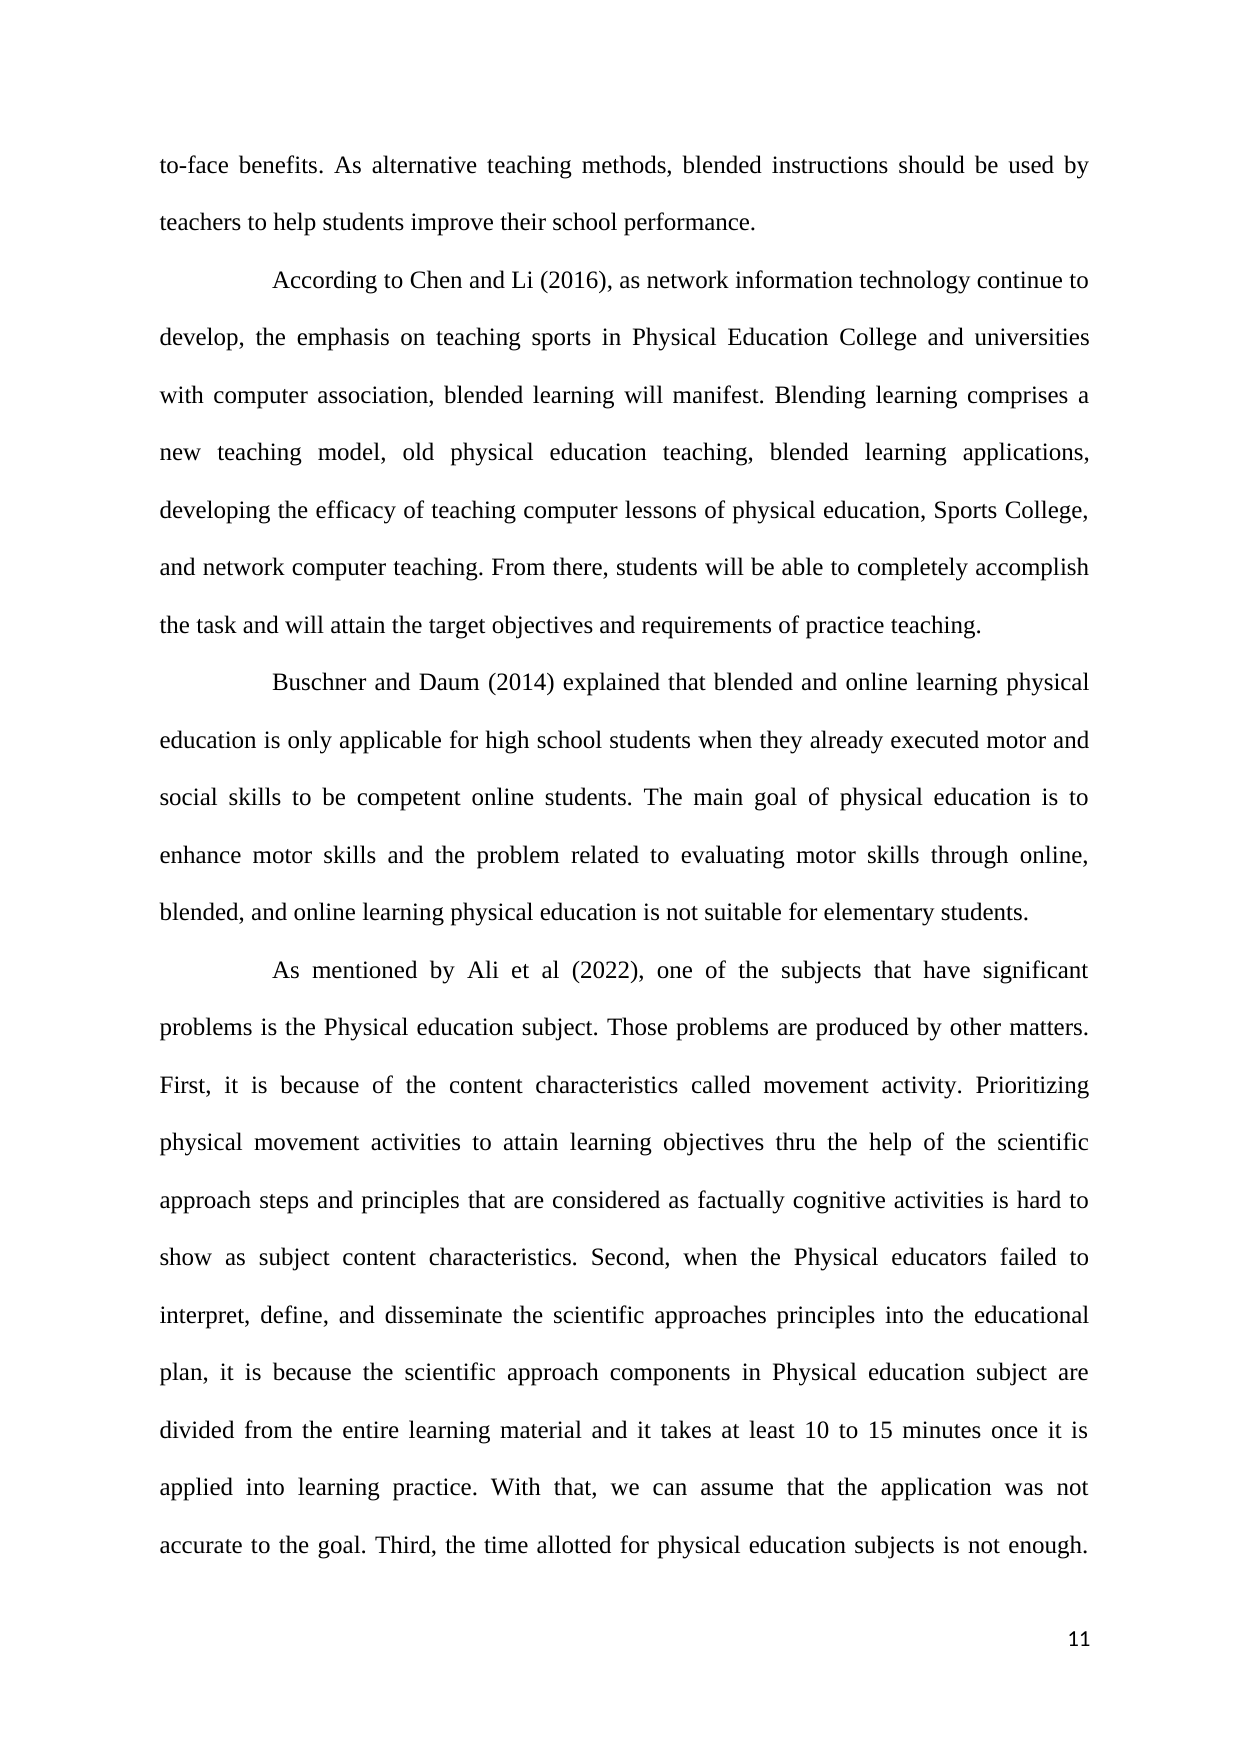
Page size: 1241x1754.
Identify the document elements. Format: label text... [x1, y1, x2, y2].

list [159, 150, 1090, 236]
list Buschner and Daum (2014) explained that blended and online learning physical education is only applicable for high school students when they already executed motor and social skills to be competent online students. The main goal of physical education is to enhance motor skills and the problem related to evaluating motor skills through online, blended, and online learning physical education is not suitable for elementary students. [159, 667, 1090, 926]
list According to Chen and Li (2016), as network information technology continue to develop, the emphasis on teaching sports in Physical Education College and universities with computer association, blended learning will manifest. Blending learning comprises a new teaching model, old physical education teaching, blended learning applications, developing the efficacy of teaching computer lessons of physical education, Sports College, and network computer teaching. From there, students will be able to completely accomplish the task and will attain the target objectives and requirements of practice teaching. [159, 265, 1090, 639]
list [159, 955, 1090, 1559]
